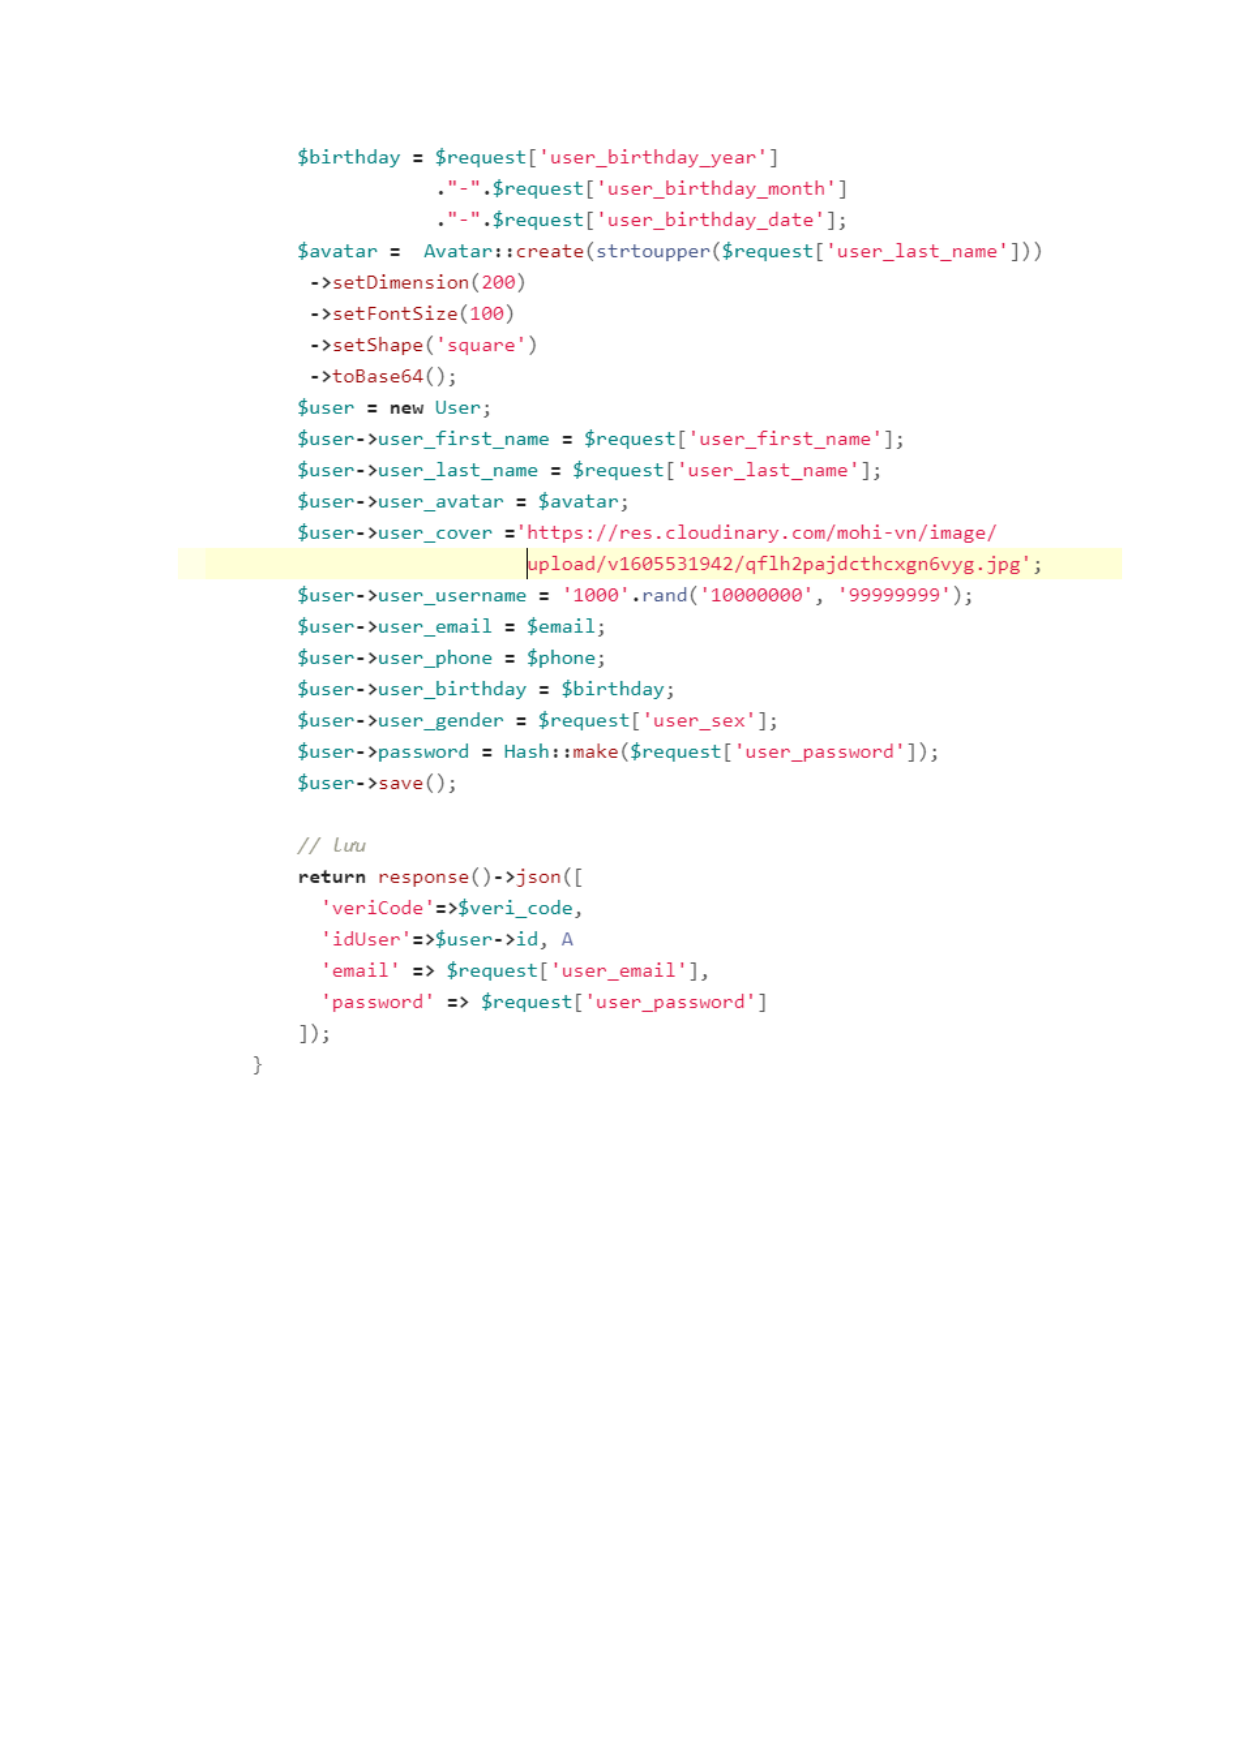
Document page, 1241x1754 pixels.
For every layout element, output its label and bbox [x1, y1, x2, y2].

picture [177, 118, 1123, 1089]
